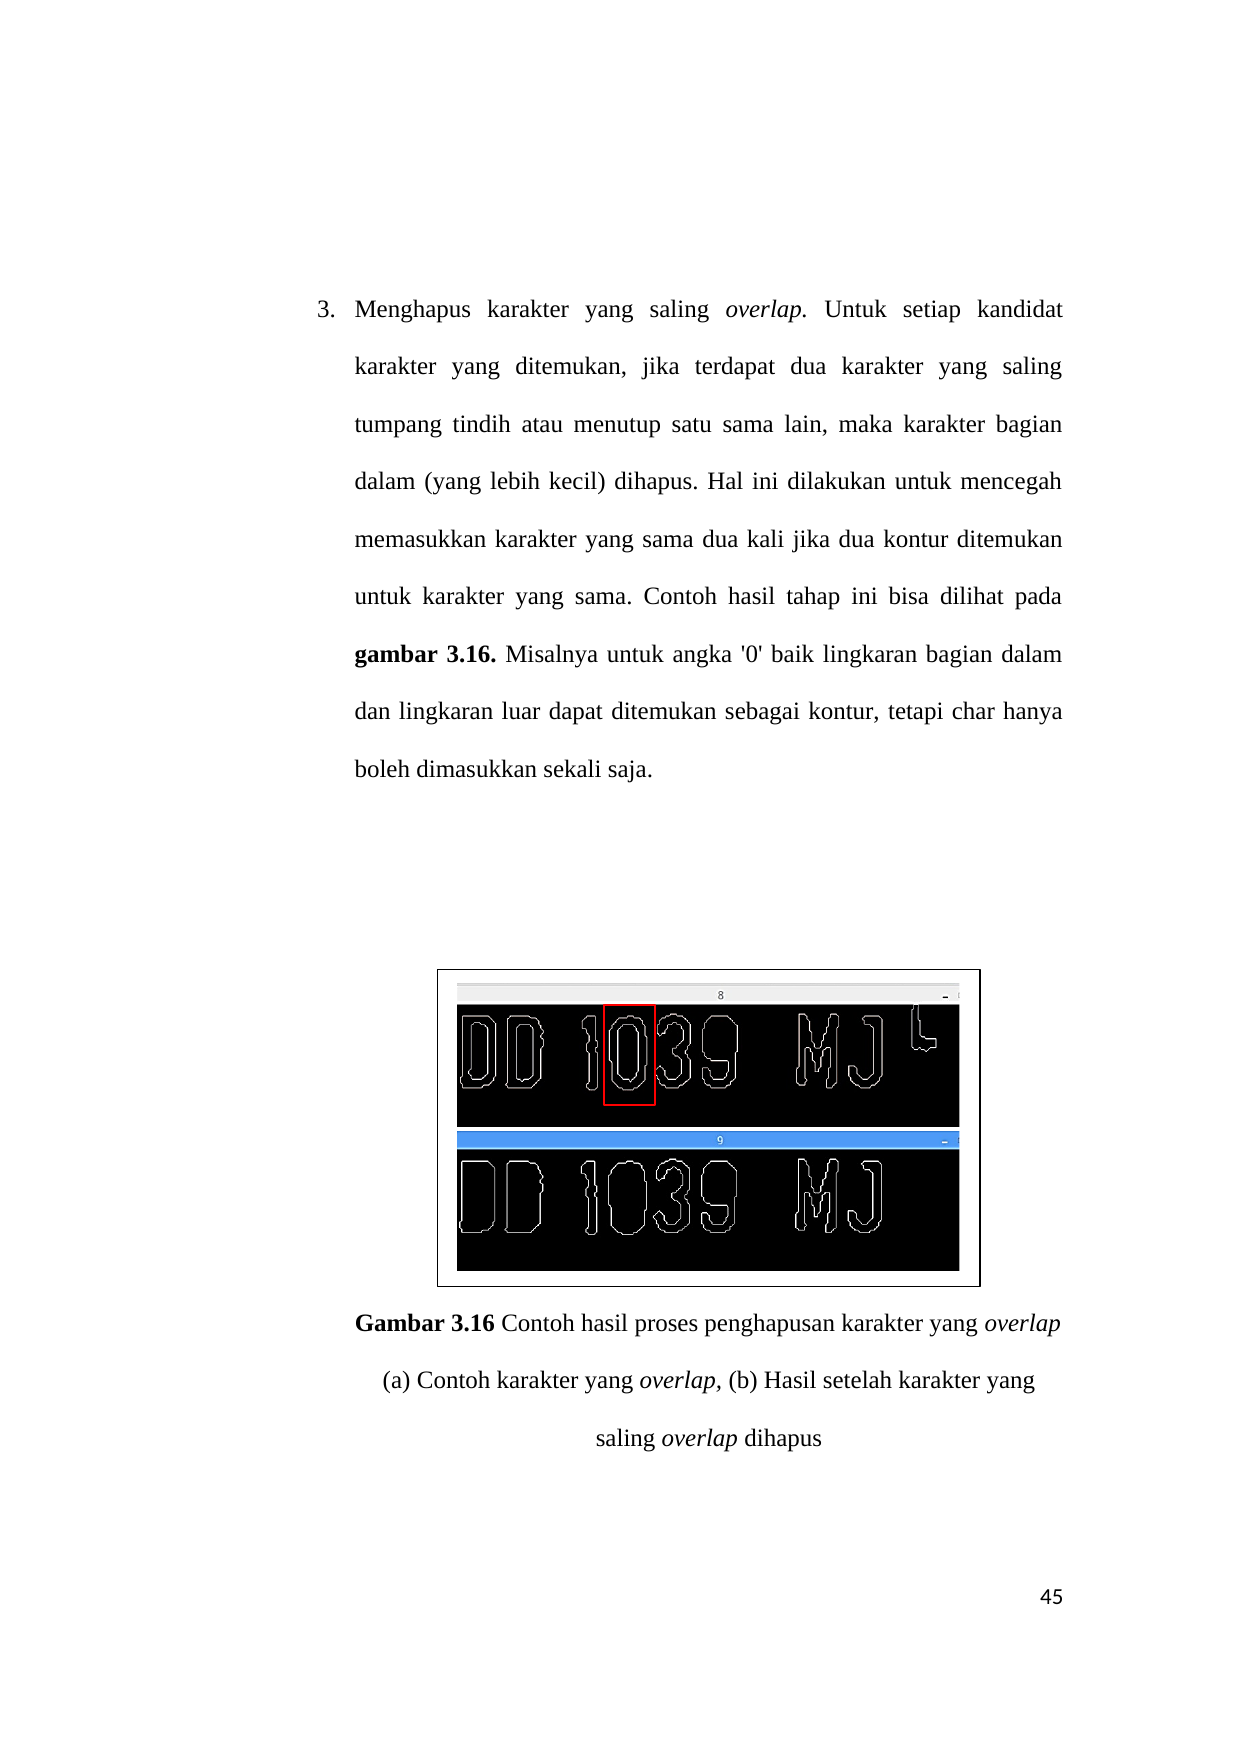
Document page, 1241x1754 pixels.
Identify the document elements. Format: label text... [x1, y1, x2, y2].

picture [457, 983, 960, 1127]
picture [457, 1131, 960, 1271]
text Gambar 3.16 Contoh hasil proses penghapusan karakter yang overlap (a) Contoh karakter yang overlap, (b) Hasil setelah karakter yang saling overlap dihapus [354, 1308, 1063, 1452]
list Menghapus karakter yang saling overlap. Untuk setiap kandidat karakter yang ditemukan, jika terdapat dua karakter yang saling tumpang tindih atau menutup satu sama lain, maka karakter bagian dalam (yang lebih kecil) dihapus. Hal ini dilakukan untuk mencegah memasukkan karakter yang sama dua kali jika dua kontur ditemukan untuk karakter yang sama. Contoh hasil tahap ini bisa dilihat pada gambar 3.16. Misalnya untuk angka '0' baik lingkaran bagian dalam dan lingkaran luar dapat ditemukan sebagai kontur, tetapi char hanya boleh dimasukkan sekali saja. [317, 294, 1063, 782]
